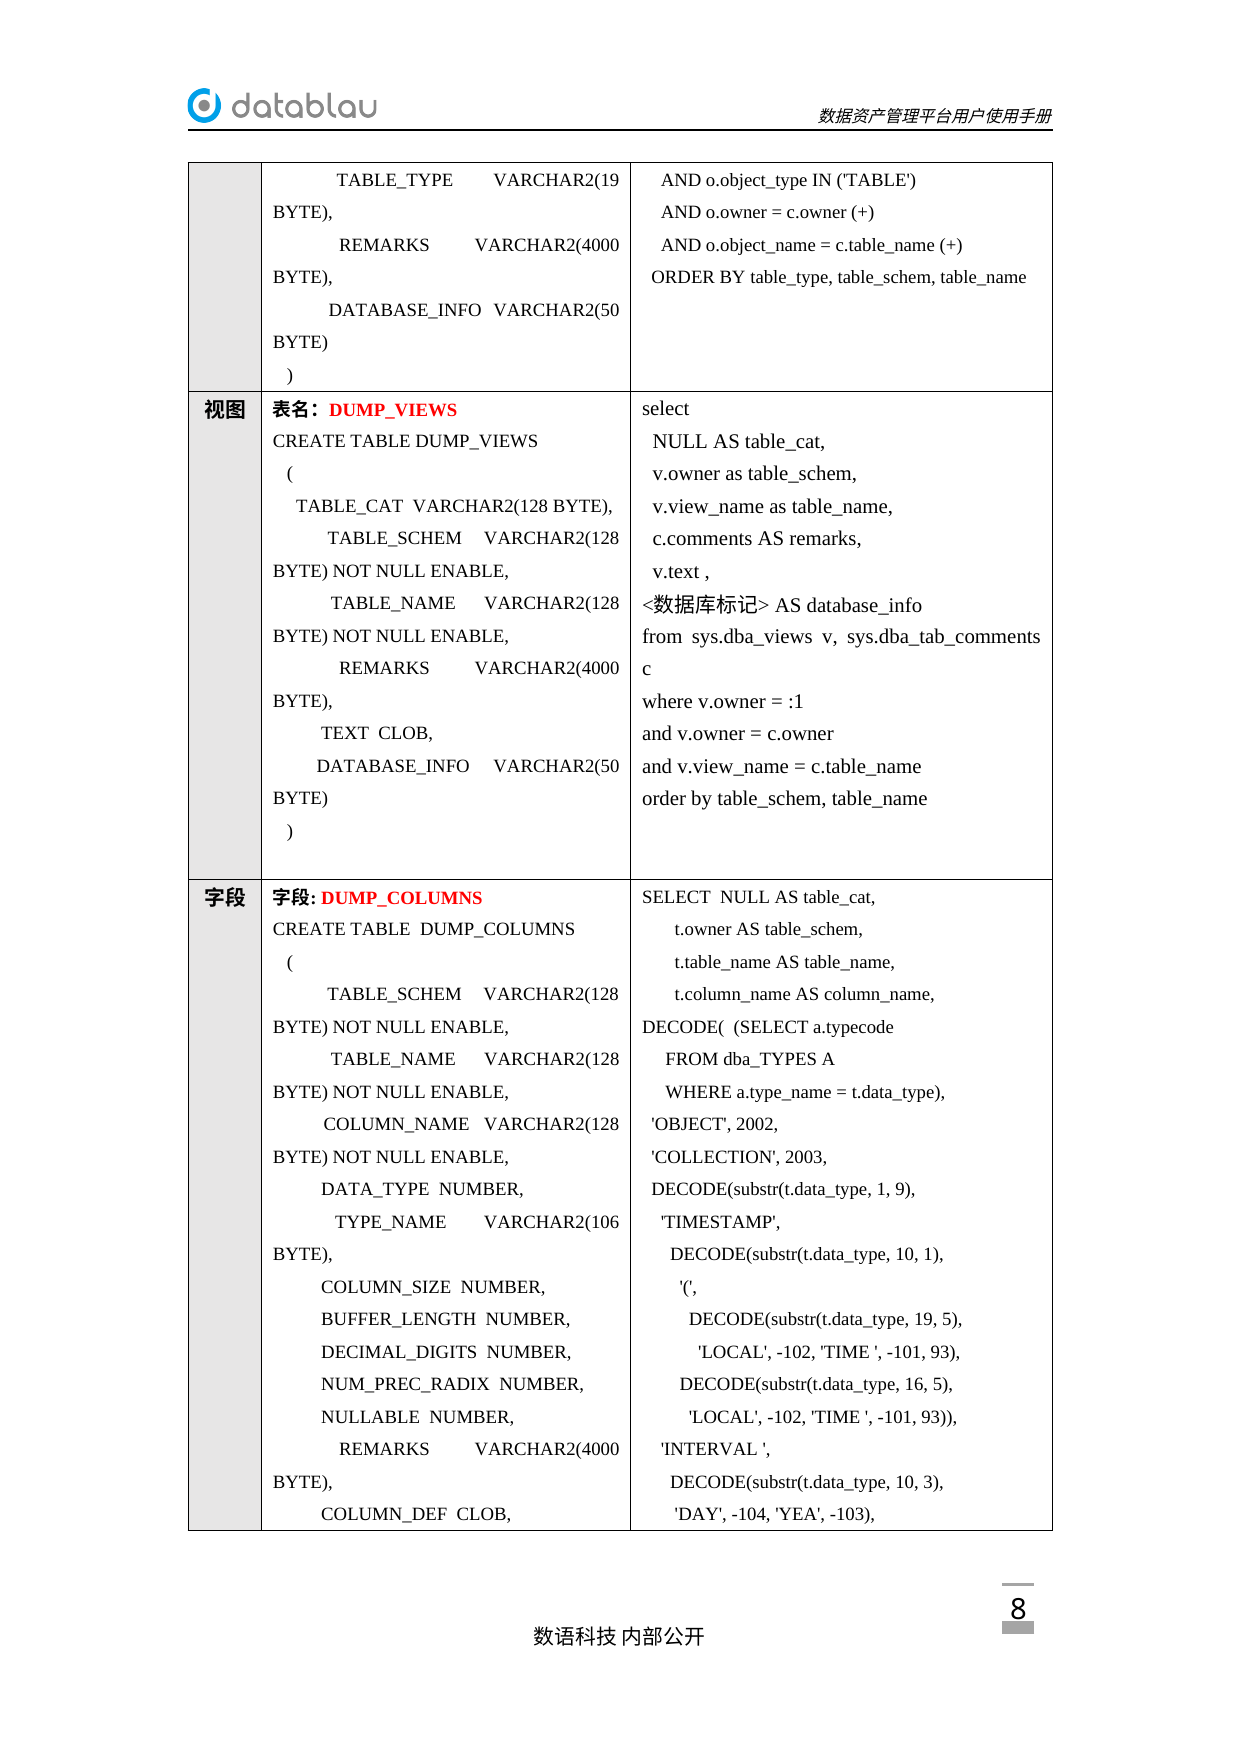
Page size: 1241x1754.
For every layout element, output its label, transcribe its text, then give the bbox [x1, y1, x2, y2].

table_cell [631, 880, 1052, 1530]
table_cell 字段 [189, 880, 261, 1530]
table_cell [631, 163, 1052, 391]
picture [193, 88, 377, 123]
table_cell 表 [189, 163, 261, 391]
picture [187, 112, 197, 123]
picture [187, 88, 198, 99]
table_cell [262, 880, 630, 1530]
table_cell 视图 [189, 392, 261, 879]
table_cell select NULL AS table_cat, v.owner as table_schem, v.view_name as table_name, c.comments AS remarks, v.text , <数据库标记> AS database_info from sys.dba_views v, sys.dba_tab_comments c where v.owner = :1 and v.owner = c.owner and v.view_name = c.table_name order by table_schem, table_name [631, 392, 1052, 879]
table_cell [262, 163, 630, 391]
table_cell 表名：DUMP_VIEWS CREATE TABLE DUMP_VIEWS ( TABLE_CAT VARCHAR2(128 BYTE), TABLE_SCHEM VARCHAR2(128 BYTE) NOT NULL ENABLE, TABLE_NAME VARCHAR2(128 BYTE) NOT NULL ENABLE, REMARKS VARCHAR2(4000 BYTE), TEXT CLOB, DATABASE_INFO VARCHAR2(50 BYTE) ) [262, 392, 630, 879]
